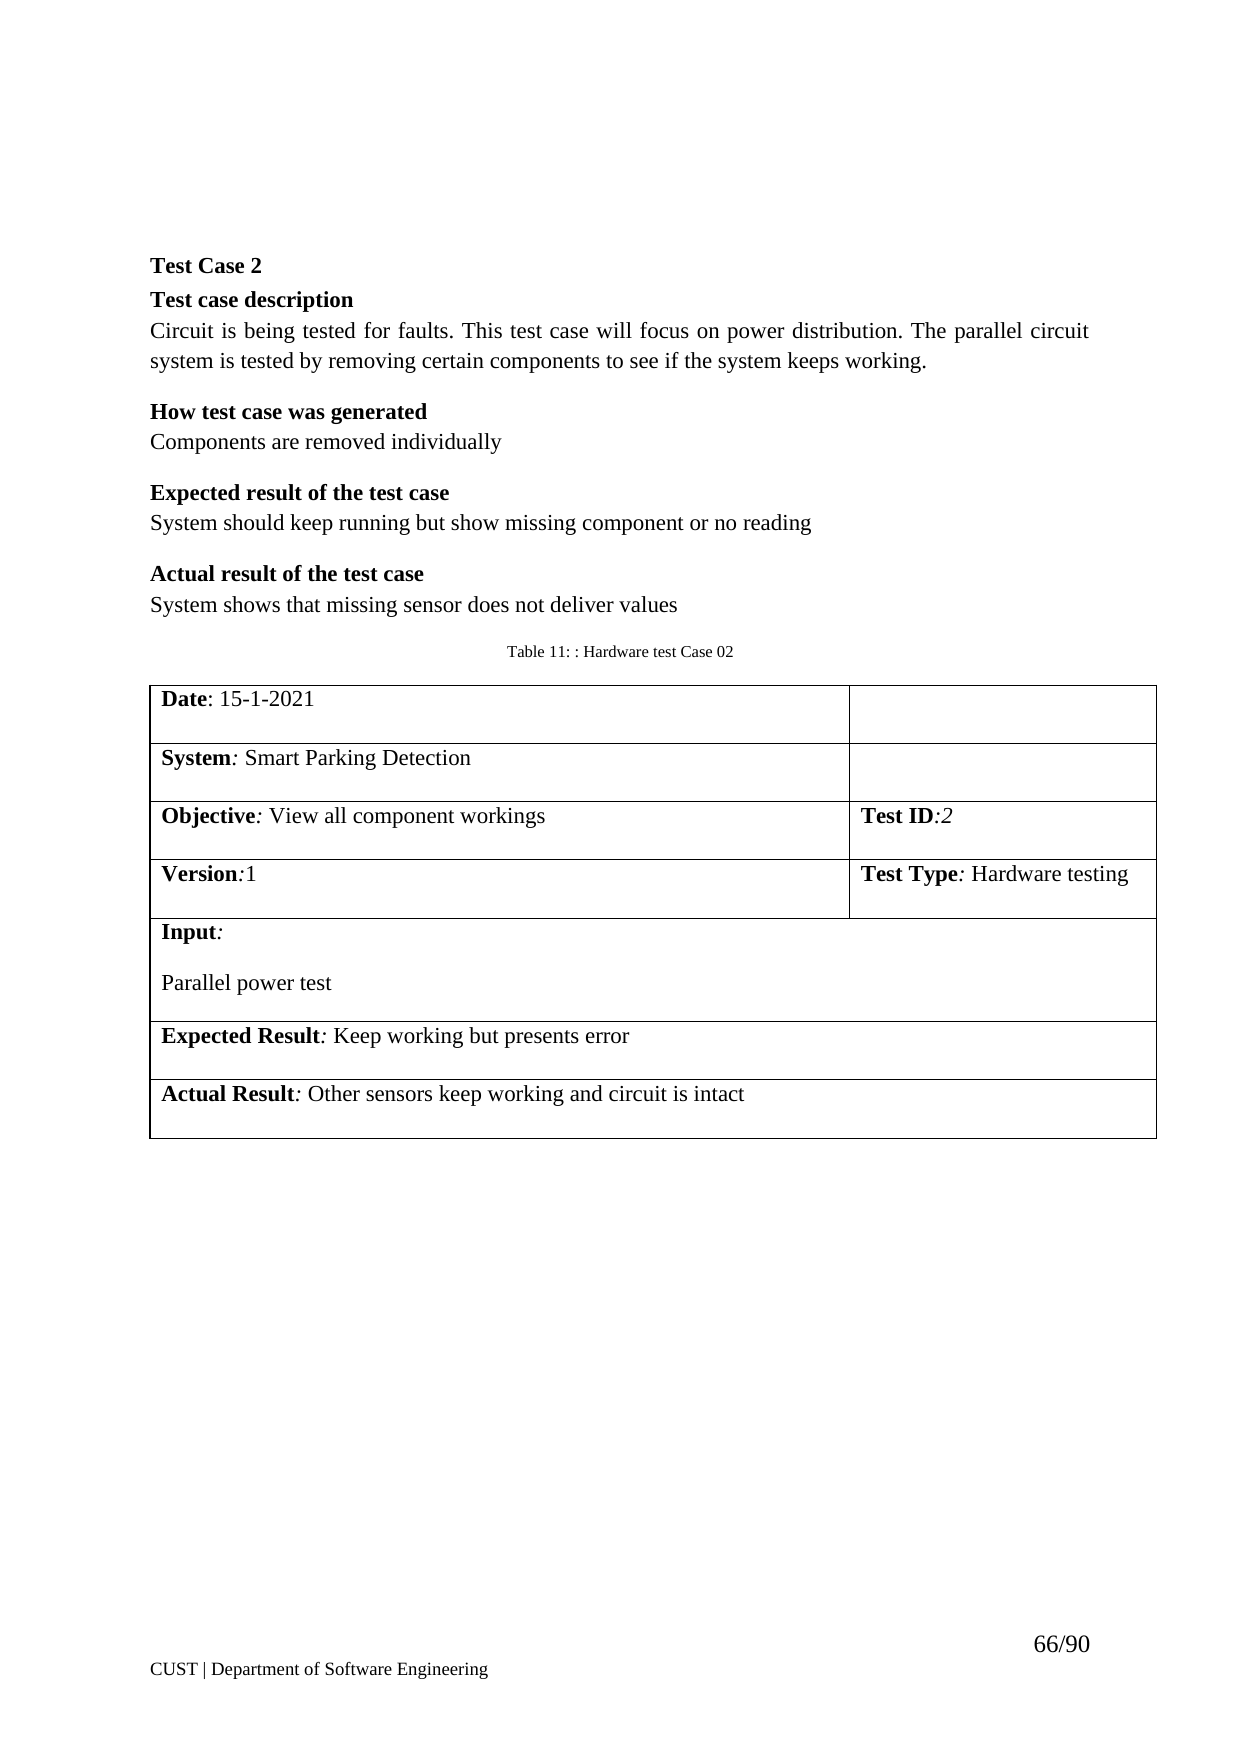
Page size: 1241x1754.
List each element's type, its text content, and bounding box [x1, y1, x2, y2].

subtitle Actual result of the test case [150, 560, 1090, 587]
table_cell Objective: View all component workings [151, 802, 849, 859]
table_cell Version:1 [151, 860, 849, 917]
table_header Date: 15-1-2021 [151, 686, 849, 743]
subtitle Test case description [150, 286, 1090, 313]
subtitle How test case was generated [150, 398, 1090, 424]
table_cell System: Smart Parking Detection [151, 744, 849, 801]
table_cell Test Type: Hardware testing [850, 860, 1156, 917]
text System should keep running but show missing component or no reading [150, 509, 1090, 536]
text Components are removed individually [150, 428, 1090, 454]
table_cell Expected Result: Keep working but presents error [151, 1022, 1156, 1079]
subtitle Test Case 2 [150, 252, 1090, 278]
table_cell Input: Parallel power test [151, 919, 1156, 1021]
table_cell [850, 744, 1156, 801]
text System shows that missing sensor does not deliver values [150, 591, 1090, 617]
subtitle Expected result of the test case [150, 479, 1090, 506]
table_header [850, 686, 1156, 743]
text Table 11: : Hardware test Case 02 [150, 642, 1090, 661]
table_cell Actual Result: Other sensors keep working and circuit is intact [151, 1080, 1156, 1137]
text Circuit is being tested for faults. This test case will focus on power distribution. The parallel circuit system is tested by removing certain components to see if the system keeps working. [150, 317, 1090, 373]
table_cell Test ID:2 [850, 802, 1156, 859]
